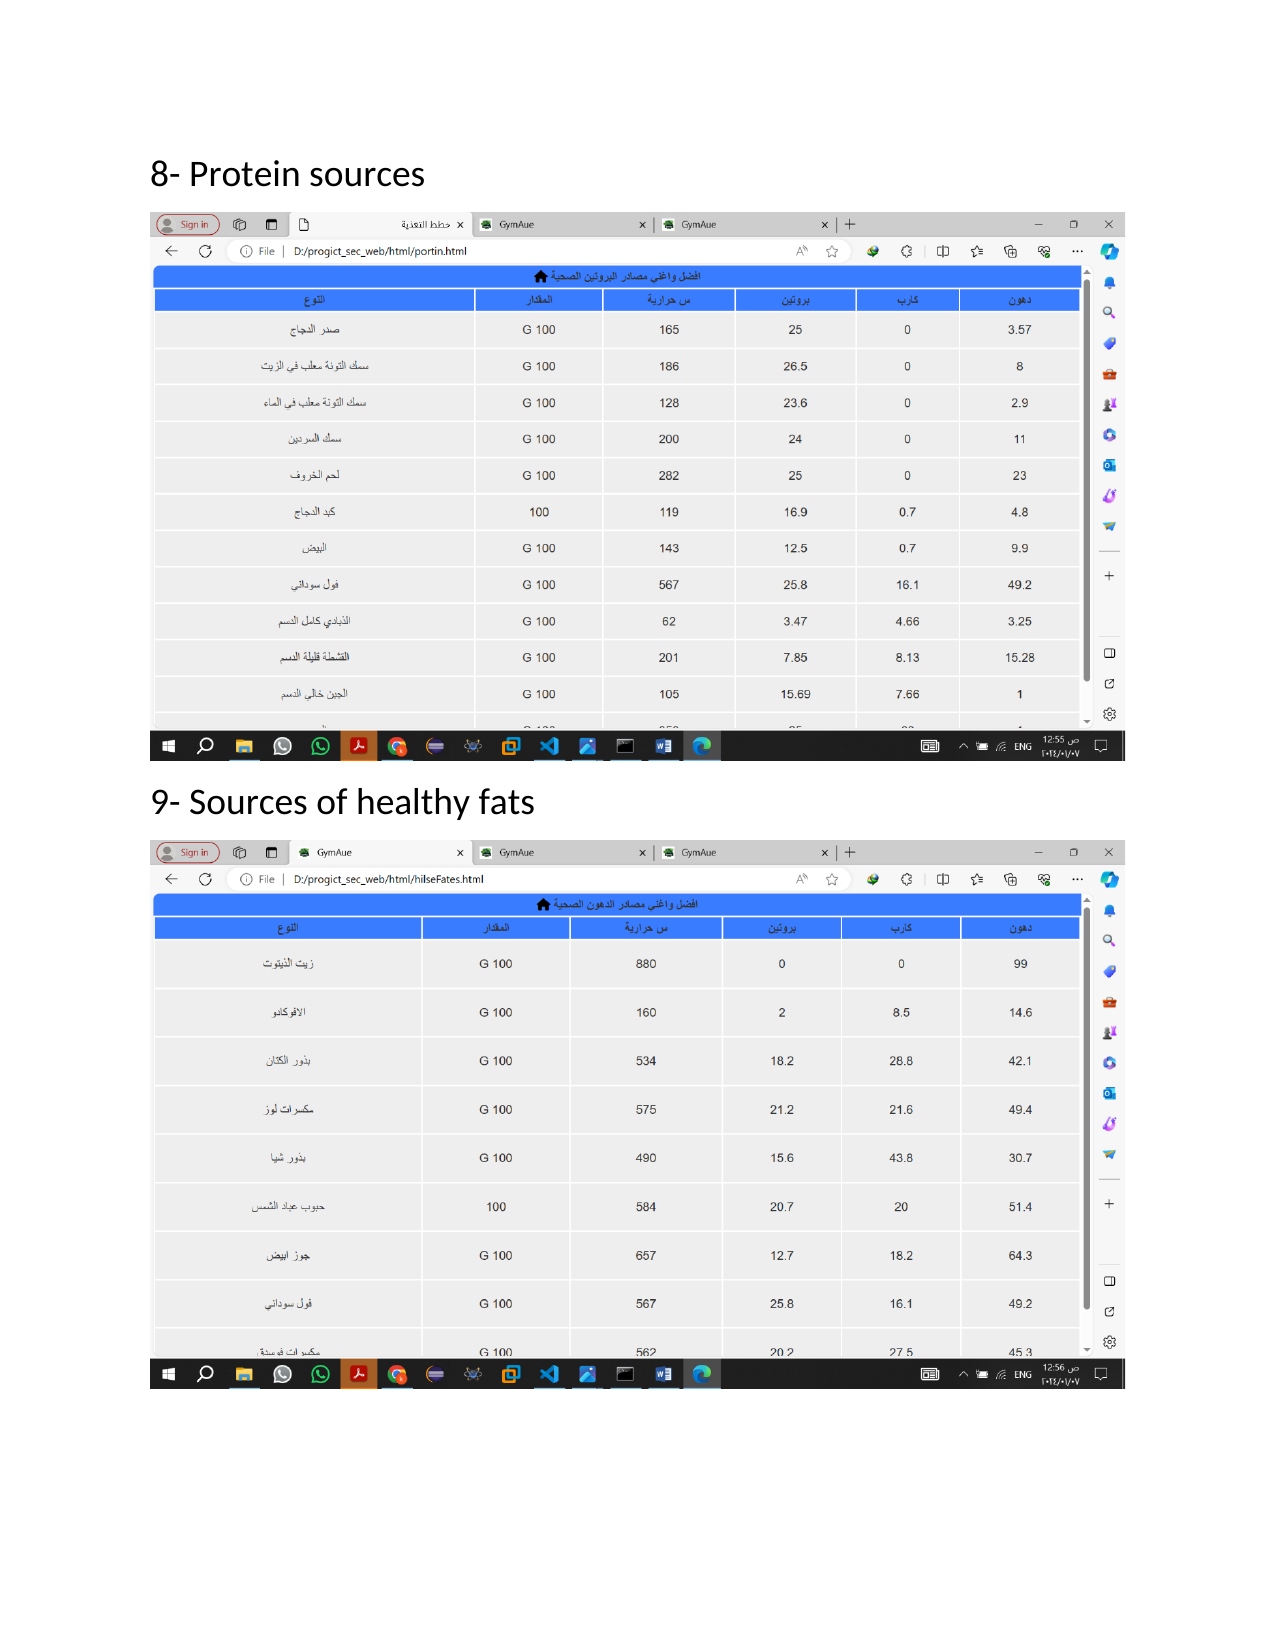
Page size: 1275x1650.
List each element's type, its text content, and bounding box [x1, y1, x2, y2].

text 9- Sources of healthy fats [150, 778, 1125, 823]
picture [150, 840, 1125, 1389]
picture [150, 212, 1125, 761]
text 8- Protein sources [150, 150, 1125, 196]
